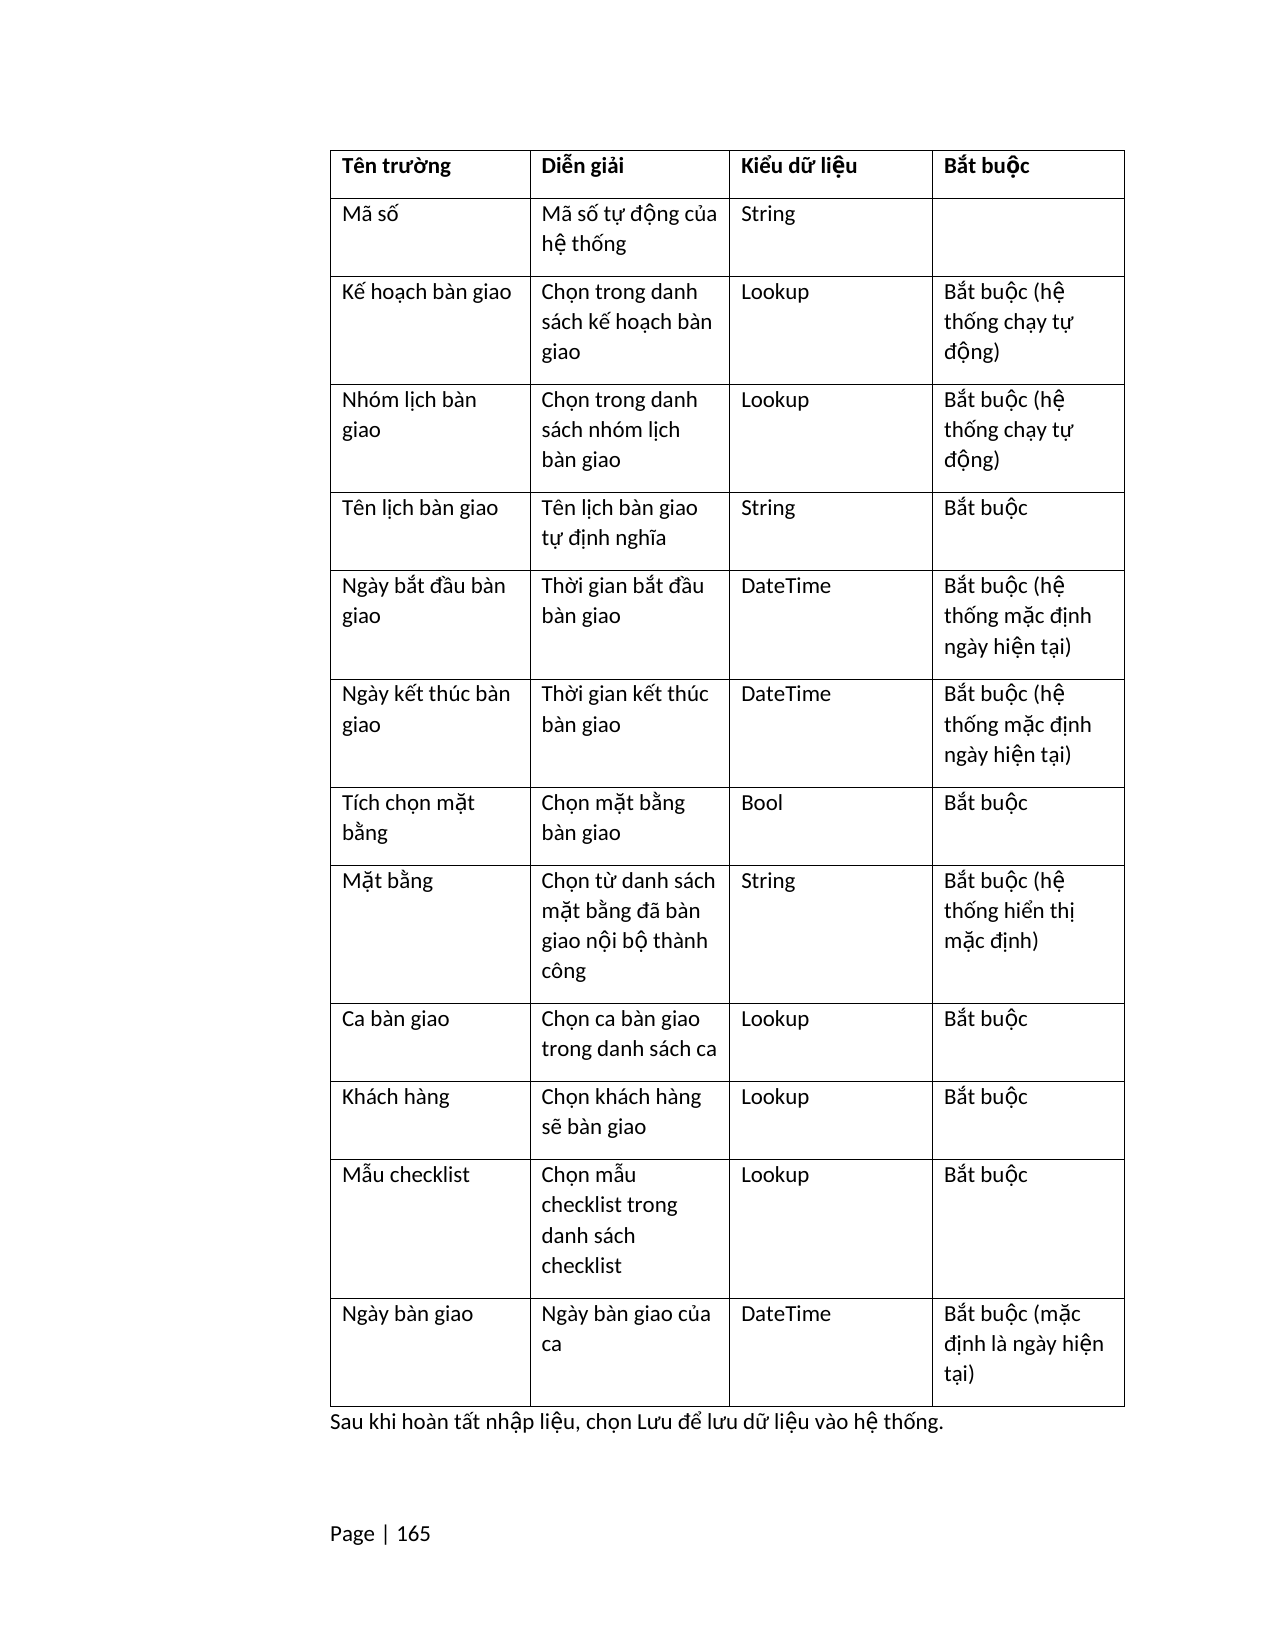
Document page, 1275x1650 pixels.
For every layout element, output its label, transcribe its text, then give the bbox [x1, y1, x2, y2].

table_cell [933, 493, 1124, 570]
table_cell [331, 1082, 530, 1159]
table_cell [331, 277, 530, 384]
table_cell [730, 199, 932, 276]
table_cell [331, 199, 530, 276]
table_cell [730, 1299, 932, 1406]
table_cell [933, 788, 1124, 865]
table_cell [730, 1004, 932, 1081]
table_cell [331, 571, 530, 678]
text Sau khi hoàn tất nhập liệu, chọn Lưu để lưu dữ liệu vào hệ thống. [330, 1407, 1125, 1435]
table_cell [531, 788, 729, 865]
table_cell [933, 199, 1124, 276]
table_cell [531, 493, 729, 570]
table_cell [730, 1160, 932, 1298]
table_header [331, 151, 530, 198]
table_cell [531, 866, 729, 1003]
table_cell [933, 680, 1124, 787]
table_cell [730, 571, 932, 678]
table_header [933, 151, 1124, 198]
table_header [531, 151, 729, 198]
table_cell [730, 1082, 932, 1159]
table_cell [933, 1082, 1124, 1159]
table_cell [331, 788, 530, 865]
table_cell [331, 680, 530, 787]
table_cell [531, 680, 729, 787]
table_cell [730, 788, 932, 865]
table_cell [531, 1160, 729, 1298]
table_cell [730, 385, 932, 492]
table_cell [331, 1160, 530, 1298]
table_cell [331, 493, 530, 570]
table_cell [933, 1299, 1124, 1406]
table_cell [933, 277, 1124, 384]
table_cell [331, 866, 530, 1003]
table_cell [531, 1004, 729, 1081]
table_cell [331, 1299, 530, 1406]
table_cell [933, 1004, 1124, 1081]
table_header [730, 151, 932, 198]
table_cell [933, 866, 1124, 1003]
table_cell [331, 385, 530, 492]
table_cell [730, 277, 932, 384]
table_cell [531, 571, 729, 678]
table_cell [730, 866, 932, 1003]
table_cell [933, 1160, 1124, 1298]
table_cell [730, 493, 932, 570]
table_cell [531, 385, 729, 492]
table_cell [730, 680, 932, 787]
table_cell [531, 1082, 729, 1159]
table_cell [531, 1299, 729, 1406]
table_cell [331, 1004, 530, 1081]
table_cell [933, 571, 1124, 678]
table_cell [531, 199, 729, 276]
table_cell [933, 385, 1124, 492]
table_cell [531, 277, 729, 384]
